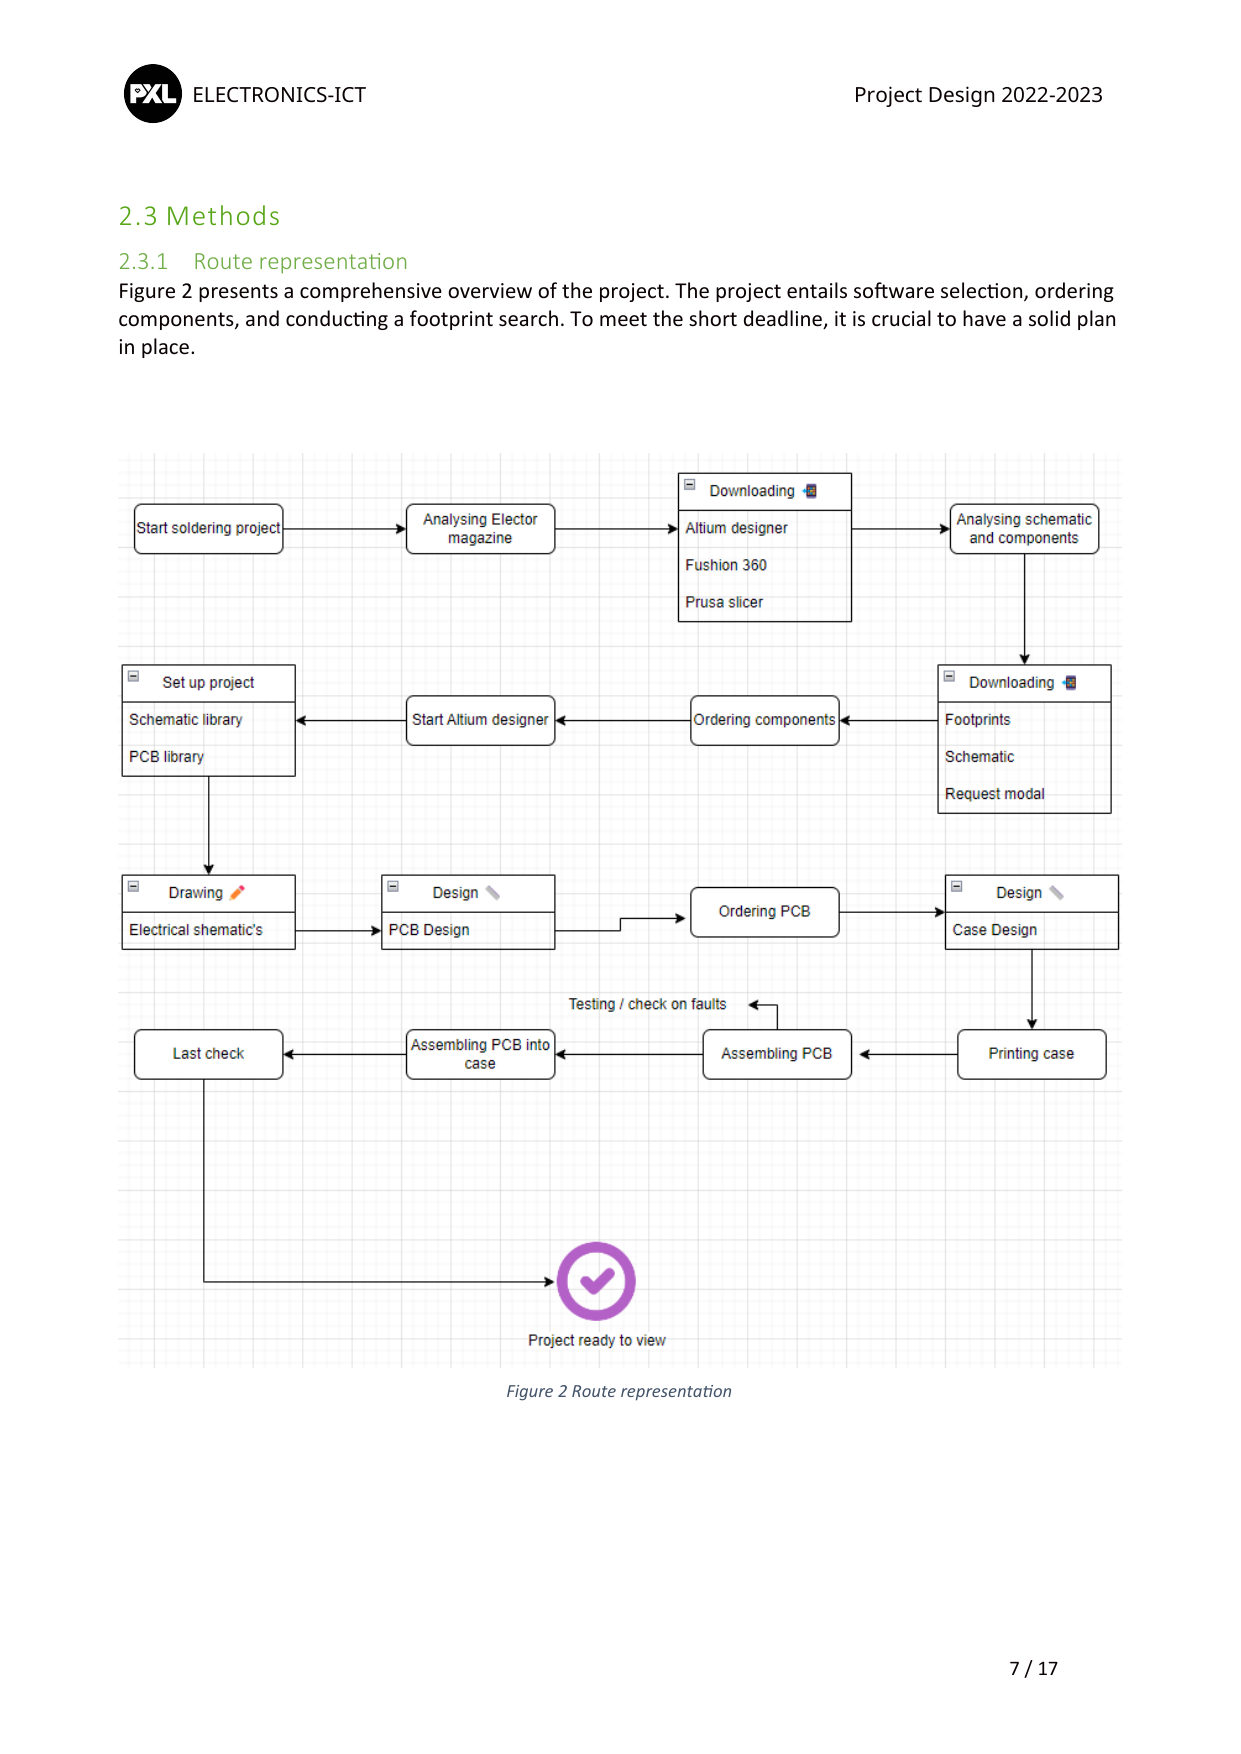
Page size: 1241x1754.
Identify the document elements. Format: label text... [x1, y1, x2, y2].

text Figure 2 presents a comprehensive overview of the project. The project entails software selection, ordering components, and conducting a footprint search. To meet the short deadline, it is crucial to have a solid plan in place. [118, 276, 1122, 360]
text Figure 2 Route representation [118, 1380, 1122, 1403]
picture [118, 453, 1123, 1368]
subtitle Route representation [118, 245, 1122, 276]
picture [118, 59, 188, 129]
subtitle Methods [118, 197, 1122, 233]
